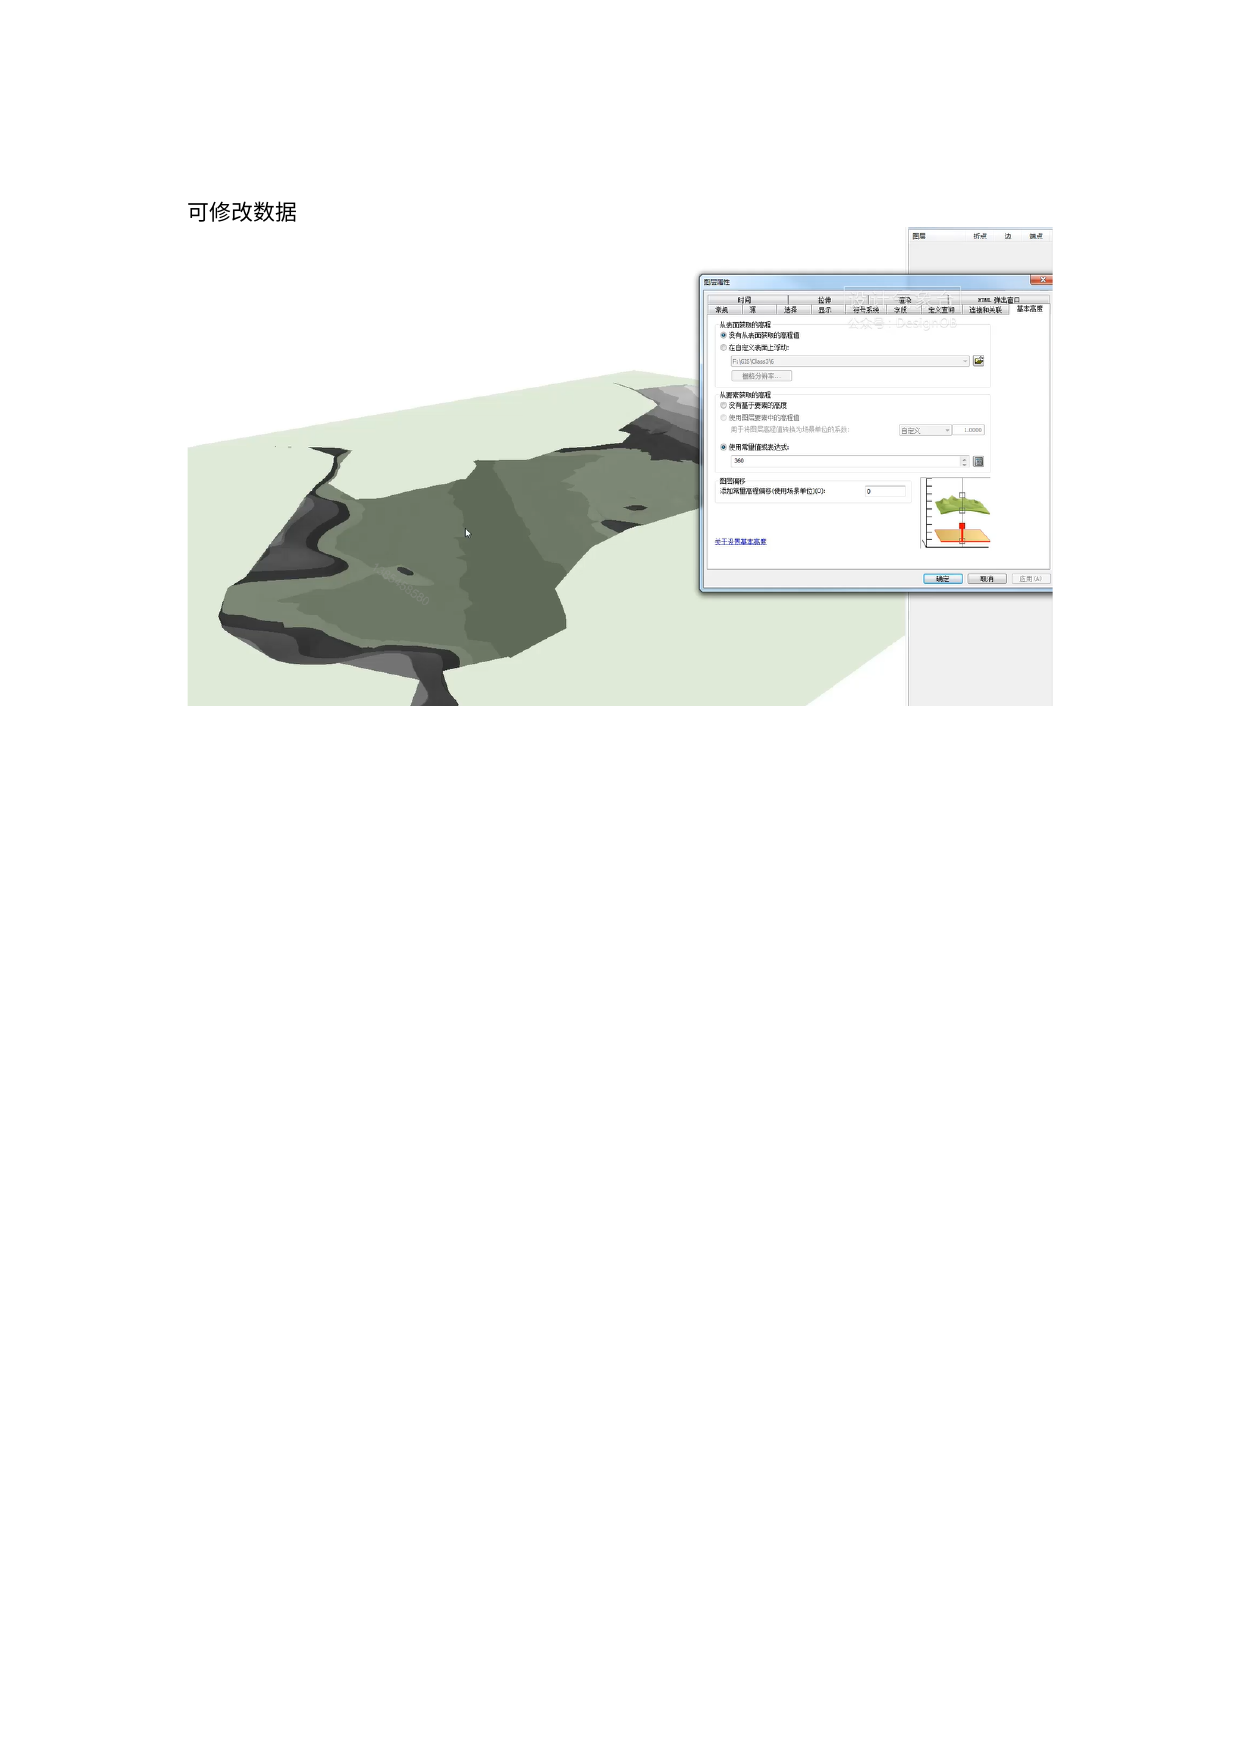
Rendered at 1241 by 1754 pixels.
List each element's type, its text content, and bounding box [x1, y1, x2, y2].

text 可修改数据 [187, 194, 1053, 227]
picture [187, 227, 1053, 706]
